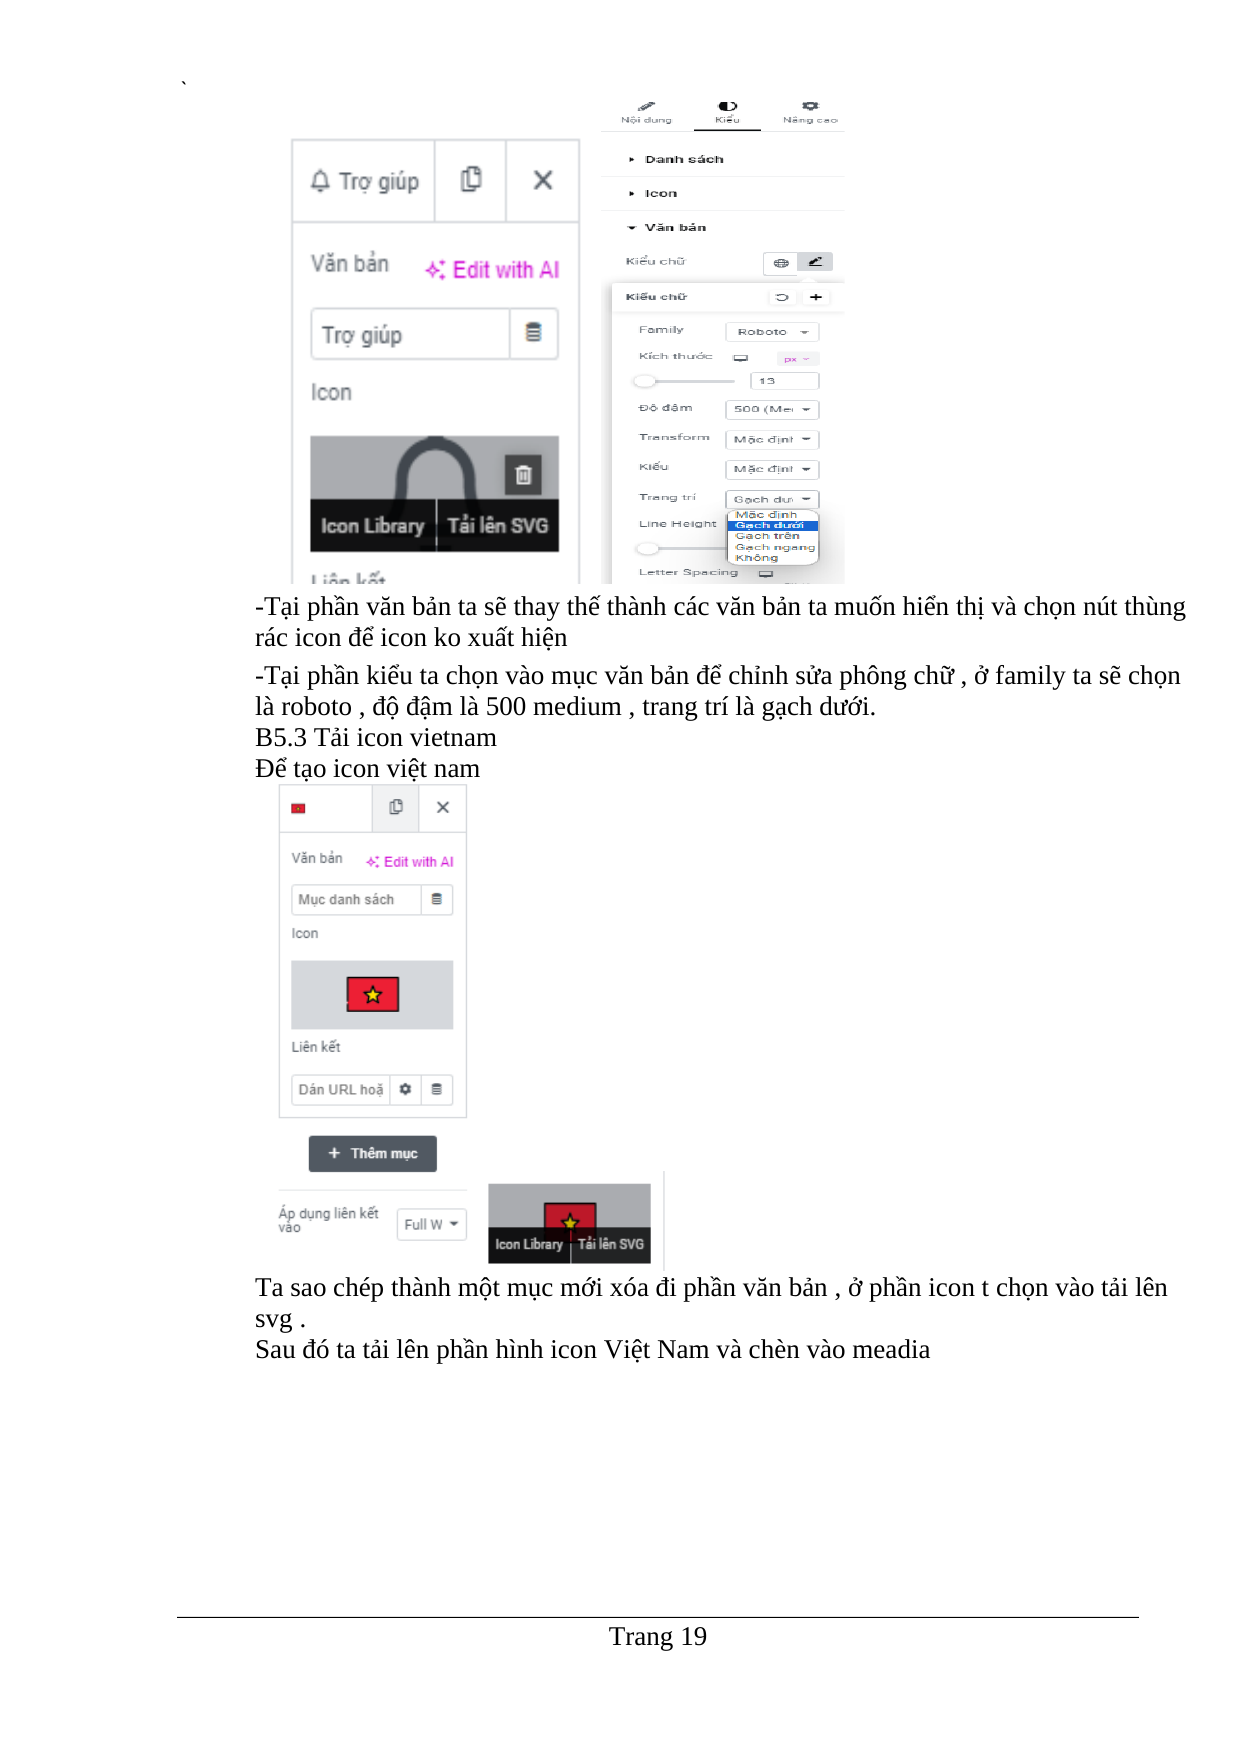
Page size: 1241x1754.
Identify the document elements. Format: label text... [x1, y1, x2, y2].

text -Tại phần văn bản ta sẽ thay thế thành các văn bản ta muốn hiển thị và chọn nút thùng rác icon để icon ko xuất hiện [255, 590, 1192, 652]
text Sau đó ta tải lên phần hình icon Việt Nam và chèn vào meadia [255, 1333, 1192, 1364]
picture [601, 102, 845, 584]
picture [255, 783, 476, 1271]
text Ta sao chép thành một mục mới xóa đi phần văn bản , ở phần icon t chọn vào tải lên svg . [255, 1271, 1192, 1333]
text B5.3 Tải icon vietnam [255, 721, 1192, 752]
text -Tại phần kiểu ta chọn vào mục văn bản để chỉnh sửa phông chữ , ở family ta sẽ chọn là roboto , độ đậm là 500 medium , trang trí là gạch dưới. [255, 659, 1192, 721]
picture [481, 1171, 671, 1271]
picture [255, 112, 596, 584]
text Để tạo icon việt nam [255, 752, 1192, 783]
